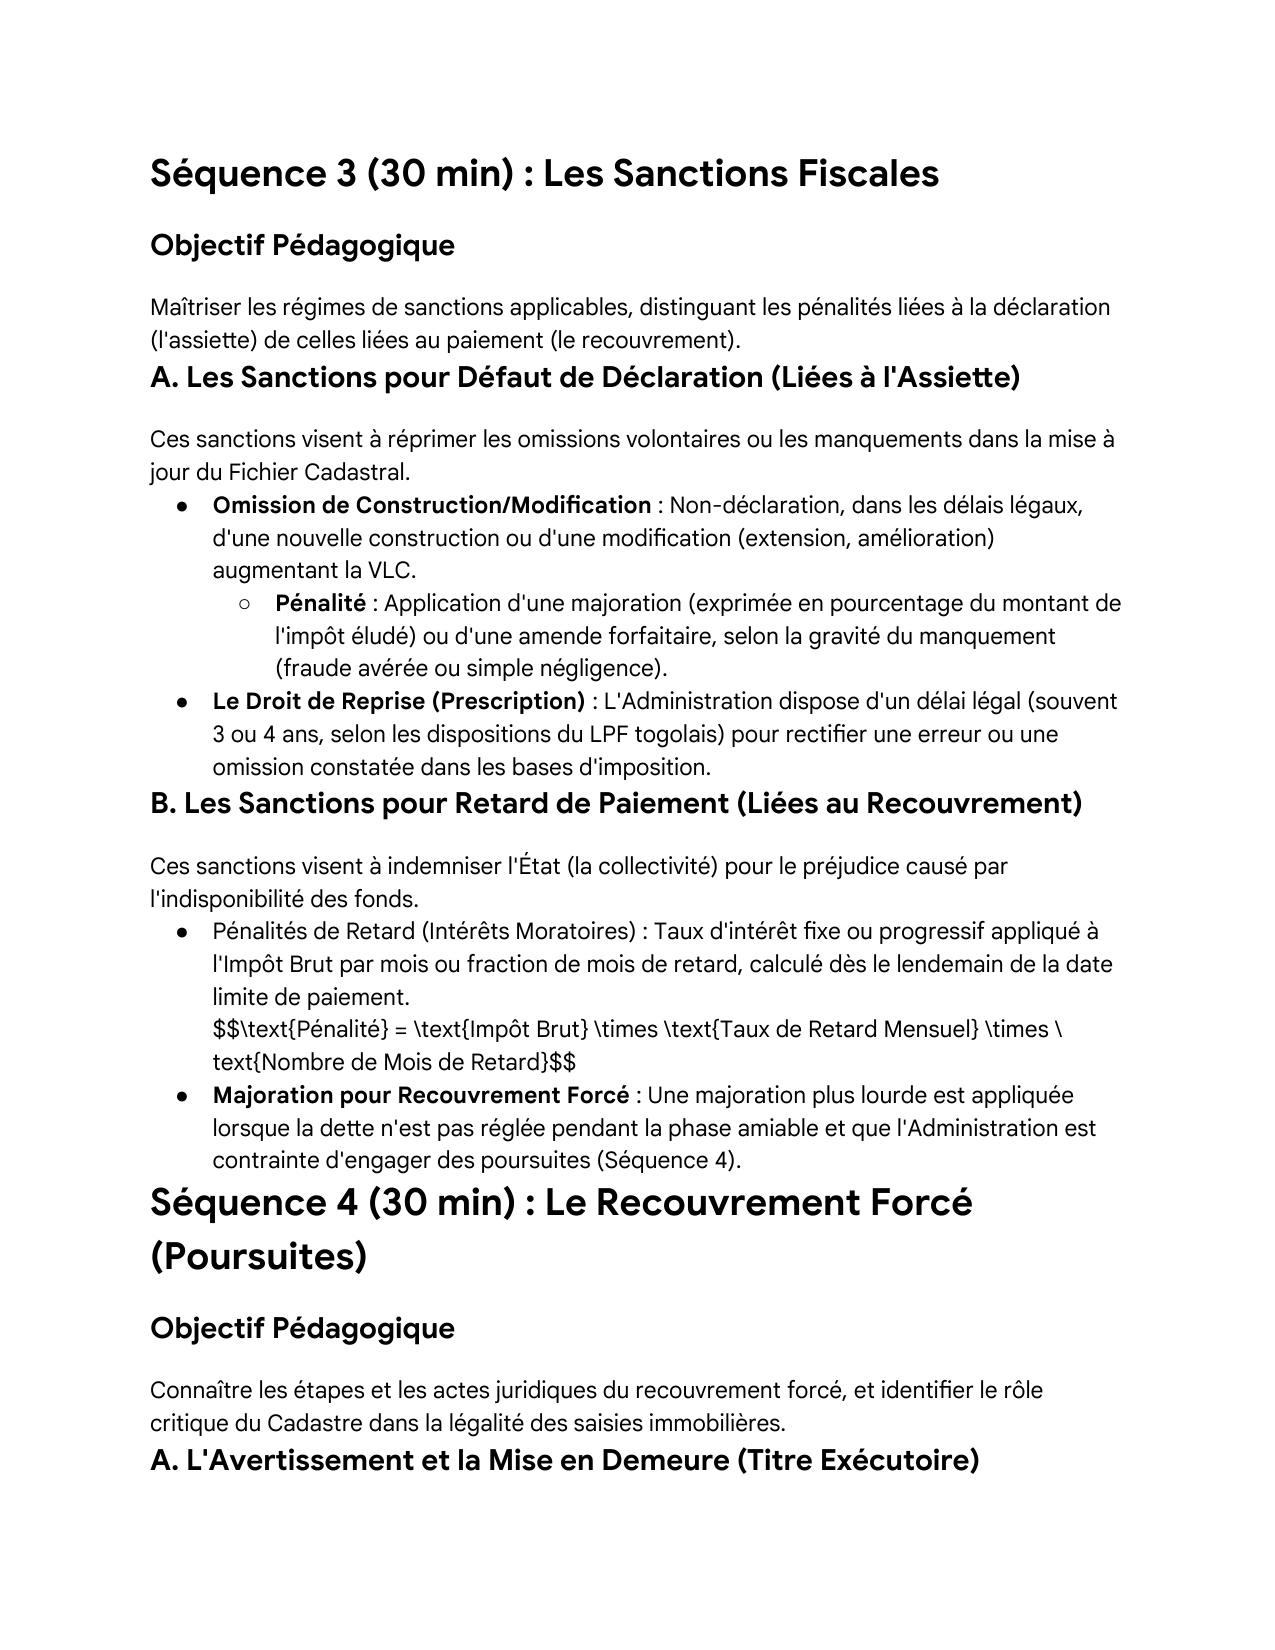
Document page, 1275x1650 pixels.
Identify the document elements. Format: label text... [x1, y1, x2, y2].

subtitle B. Les Sanctions pour Retard de Paiement (Liées au Recouvrement) [150, 786, 1125, 822]
text Ces sanctions visent à réprimer les omissions volontaires ou les manquements dans la mise à jour du Fichier Cadastral. [150, 426, 1125, 487]
list Omission de Construction/Modification : Non-déclaration, dans les délais légaux, d'une nouvelle construction ou d'une modification (extension, amélioration) augmentant la VLC. [175, 491, 1125, 585]
subtitle Objectif Pédagogique [150, 1310, 1125, 1346]
subtitle Séquence 4 (30 min) : Le Recouvrement Forcé (Poursuites) [150, 1179, 1125, 1280]
list Pénalité : Application d'une majoration (exprimée en pourcentage du montant de l'impôt éludé) ou d'une amende forfaitaire, selon la gravité du manquement (fraude avérée ou simple négligence). [237, 589, 1125, 683]
text Connaître les étapes et les actes juridiques du recouvrement forcé, et identifier le rôle critique du Cadastre dans la légalité des saisies immobilières. [150, 1376, 1125, 1438]
subtitle A. L'Avertissement et la Mise en Demeure (Titre Exécutoire) [150, 1442, 1125, 1478]
list Majoration pour Recouvrement Forcé : Une majoration plus lourde est appliquée lorsque la dette n'est pas réglée pendant la phase amiable et que l'Administration est contrainte d'engager des poursuites (Séquence 4). [175, 1081, 1125, 1175]
subtitle Séquence 3 (30 min) : Les Sanctions Fiscales [150, 150, 1125, 197]
subtitle Objectif Pédagogique [150, 227, 1125, 263]
text Maîtriser les régimes de sanctions applicables, distinguant les pénalités liées à la déclaration (l'assiette) de celles liées au paiement (le recouvrement). [150, 294, 1125, 355]
list Le Droit de Reprise (Prescription) : L'Administration dispose d'un délai légal (souvent 3 ou 4 ans, selon les dispositions du LPF togolais) pour rectifier une erreur ou une omission constatée dans les bases d'imposition. [175, 687, 1125, 782]
text Ces sanctions visent à indemniser l'État (la collectivité) pour le préjudice causé par l'indisponibilité des fonds. [150, 852, 1125, 914]
subtitle A. Les Sanctions pour Défaut de Déclaration (Liées à l'Assiette) [150, 359, 1125, 396]
list Pénalités de Retard (Intérêts Moratoires) : Taux d'intérêt fixe ou progressif appliqué à l'Impôt Brut par mois ou fraction de mois de retard, calculé dès le lendemain de la date limite de paiement. $$\text{Pénalité} = \text{Impôt Brut} \times \text{Taux de Retard Mensuel} \times \text{Nombre de Mois de Retard}$$ [175, 918, 1125, 1077]
